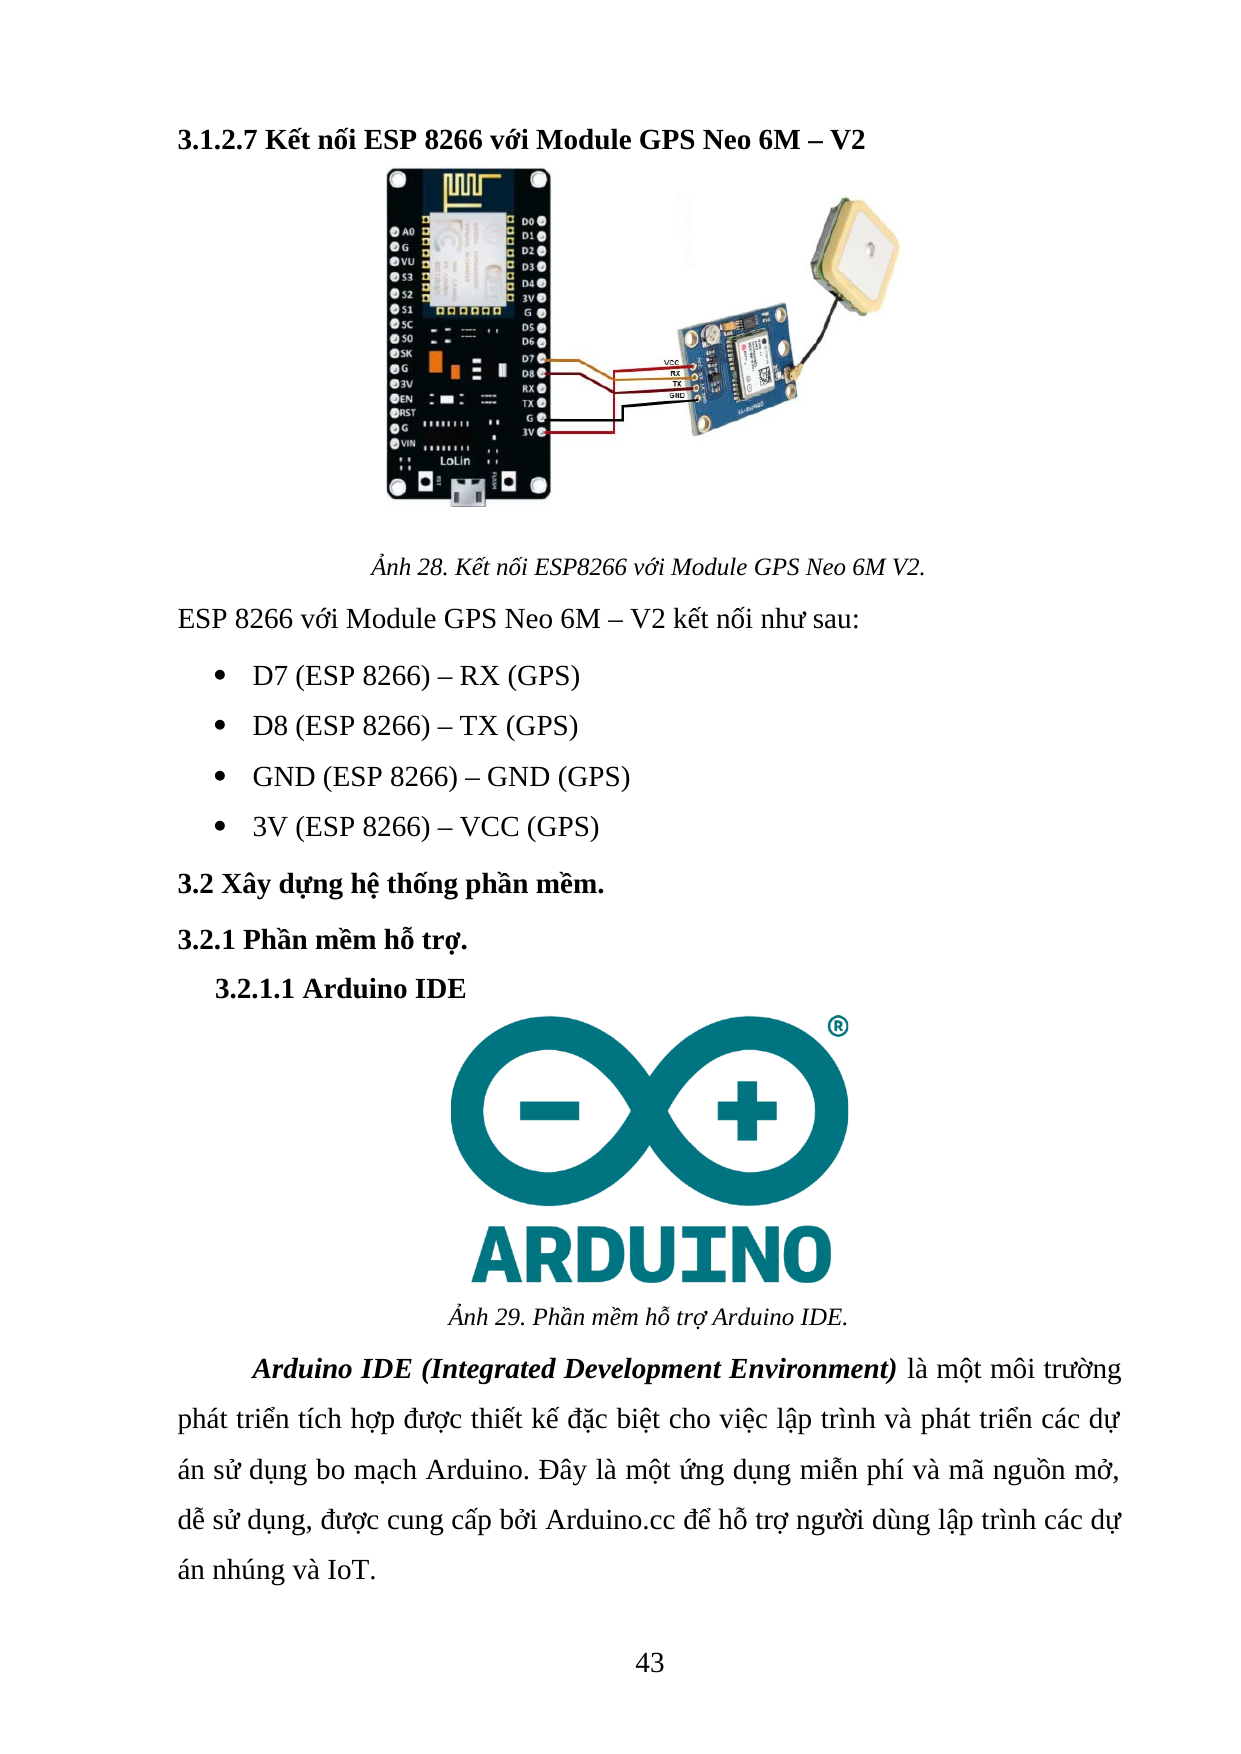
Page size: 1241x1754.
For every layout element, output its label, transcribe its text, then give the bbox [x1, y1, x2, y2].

picture [385, 166, 914, 507]
subtitle 3.1.2.7 Kết nối ESP 8266 với Module GPS Neo 6M – V2 [177, 122, 1122, 156]
list D7 (ESP 8266) – RX (GPS) [215, 658, 1122, 692]
picture [451, 1015, 849, 1283]
subtitle 3.2 Xây dựng hệ thống phần mềm. [177, 866, 1122, 899]
text Ảnh 28. Kết nối ESP8266 với Module GPS Neo 6M V2. [177, 552, 1122, 581]
list GND (ESP 8266) – GND (GPS) [215, 759, 1122, 792]
list D8 (ESP 8266) – TX (GPS) [215, 708, 1122, 742]
subtitle 3.2.1.1 Arduino IDE [215, 971, 1122, 1004]
text Arduino IDE (Integrated Development Environment) là một môi trường phát triển tích hợp được thiết kế đặc biệt cho việc lập trình và phát triển các dự án sử dụng bo mạch Arduino. Đây là một ứng dụng miễn phí và mã nguồn mở, dễ sử dụng, được cung cấp bởi Arduino.cc để hỗ trợ người dùng lập trình các dự án nhúng và IoT. [177, 1351, 1122, 1586]
list 3V (ESP 8266) – VCC (GPS) [215, 809, 1122, 843]
text ESP 8266 với Module GPS Neo 6M – V2 kết nối như sau: [177, 601, 1122, 635]
subtitle 3.2.1 Phần mềm hỗ trợ. [177, 922, 1122, 956]
text Ảnh 29. Phần mềm hỗ trợ Arduino IDE. [177, 1302, 1122, 1330]
